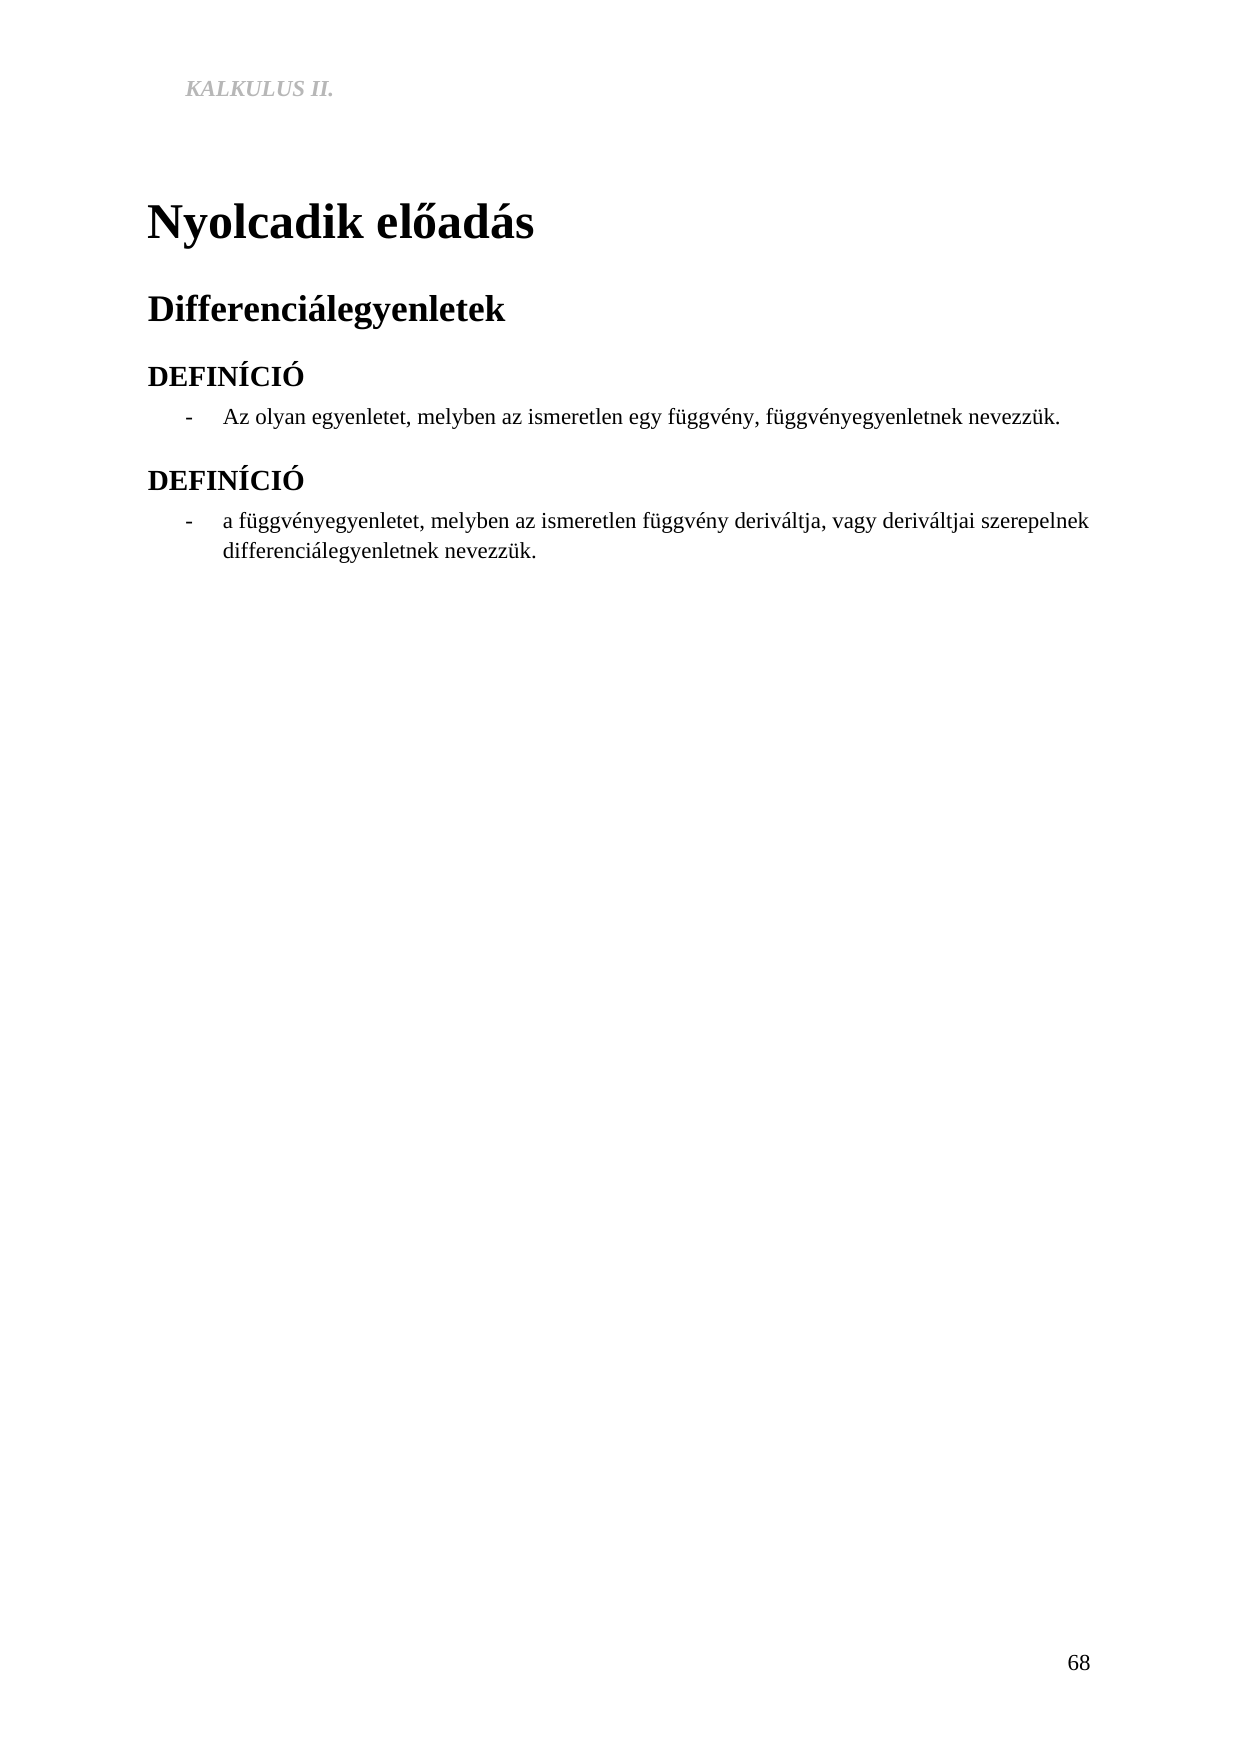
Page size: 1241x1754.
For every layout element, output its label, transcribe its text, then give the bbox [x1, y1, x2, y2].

subtitle DEFINÍCIÓ [148, 359, 1090, 392]
subtitle DEFINÍCIÓ [148, 463, 1090, 496]
subtitle Nyolcadik előadás [148, 192, 1090, 249]
list a függvényegyenletet, melyben az ismeretlen függvény deriváltja, vagy deriváltjai szerepelnek differenciálegyenletnek nevezzük. [185, 507, 1090, 564]
subtitle Differenciálegyenletek [148, 287, 1090, 330]
list Az olyan egyenletet, melyben az ismeretlen egy függvény, függvényegyenletnek nevezzük. [185, 403, 1090, 430]
